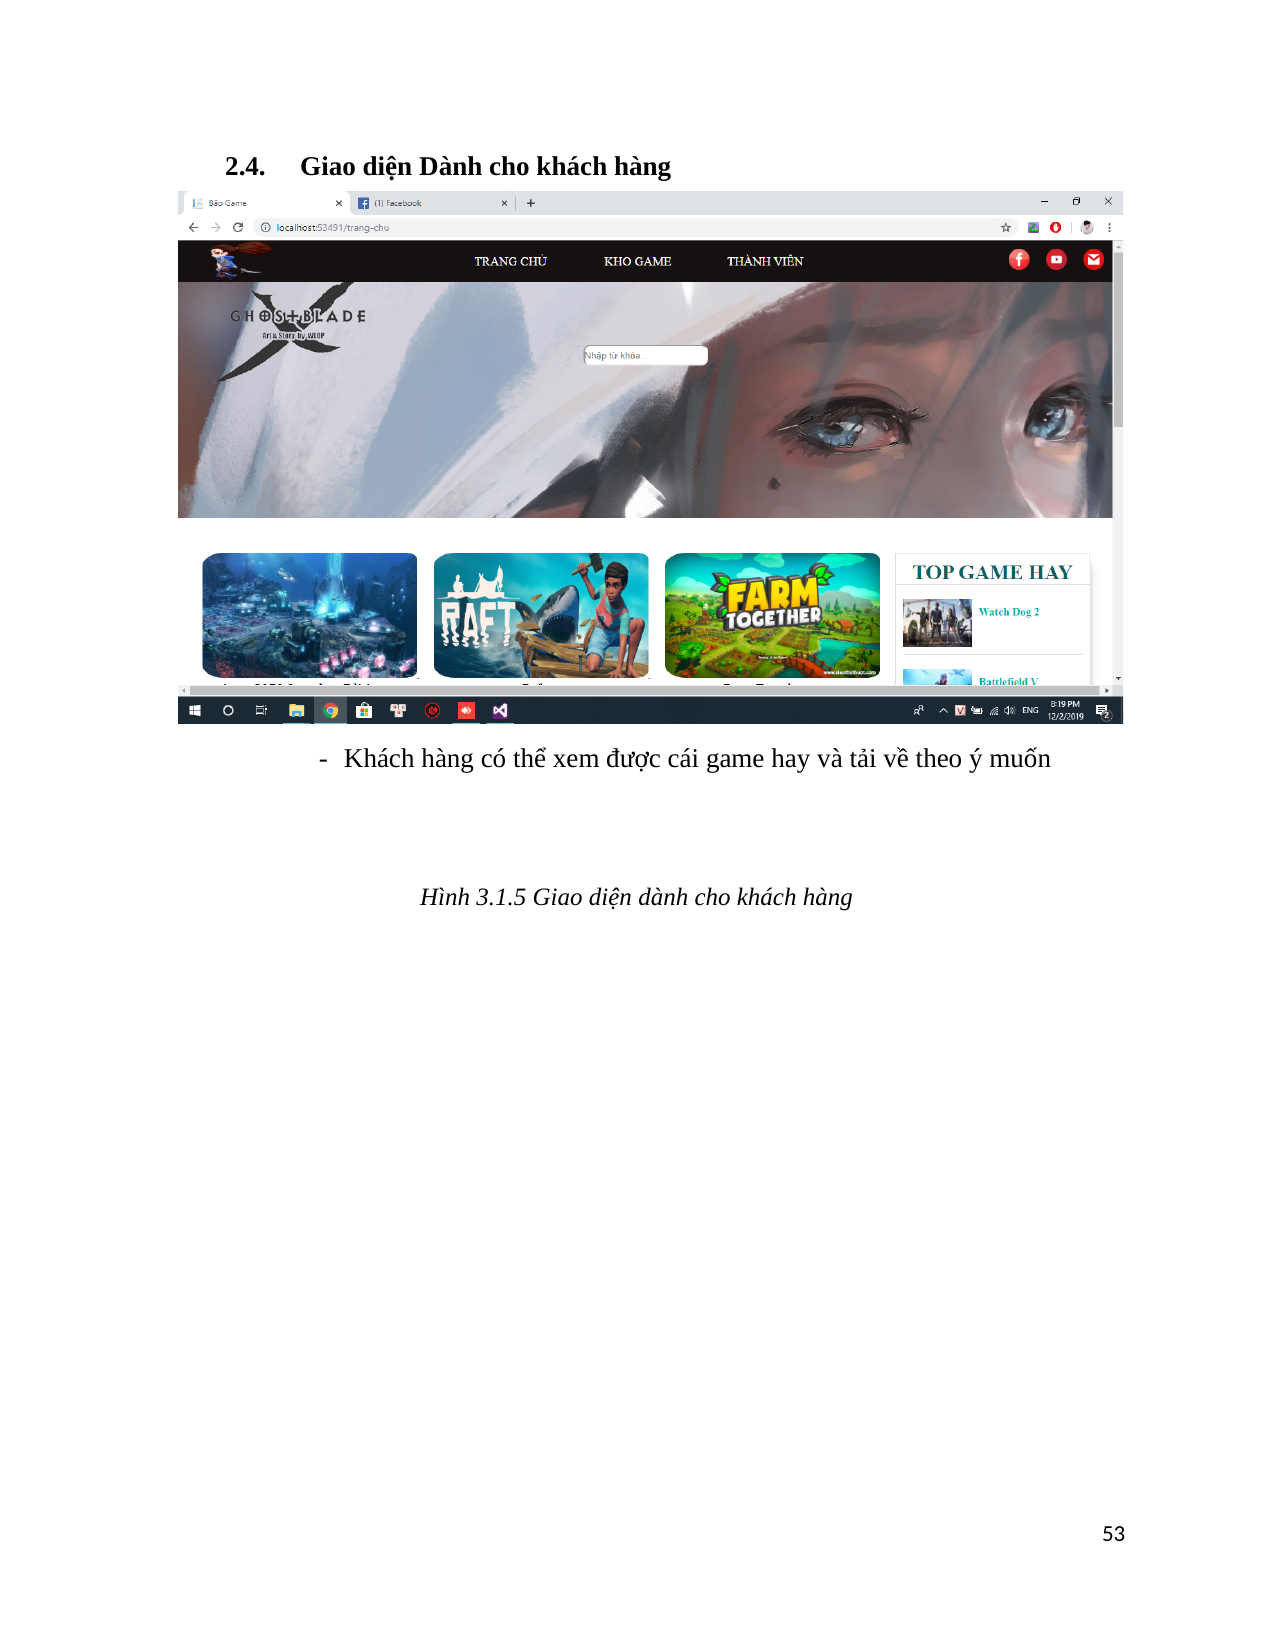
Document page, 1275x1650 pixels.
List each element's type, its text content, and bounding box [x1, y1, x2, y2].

text Hình 3.1.5 Giao diện dành cho khách hàng [150, 882, 1125, 911]
subtitle 2.4. Giao diện Dành cho khách hàng [225, 150, 1125, 181]
list Khách hàng có thể xem được cái game hay và tải về theo ý muốn [319, 742, 1125, 773]
picture [178, 191, 1124, 724]
